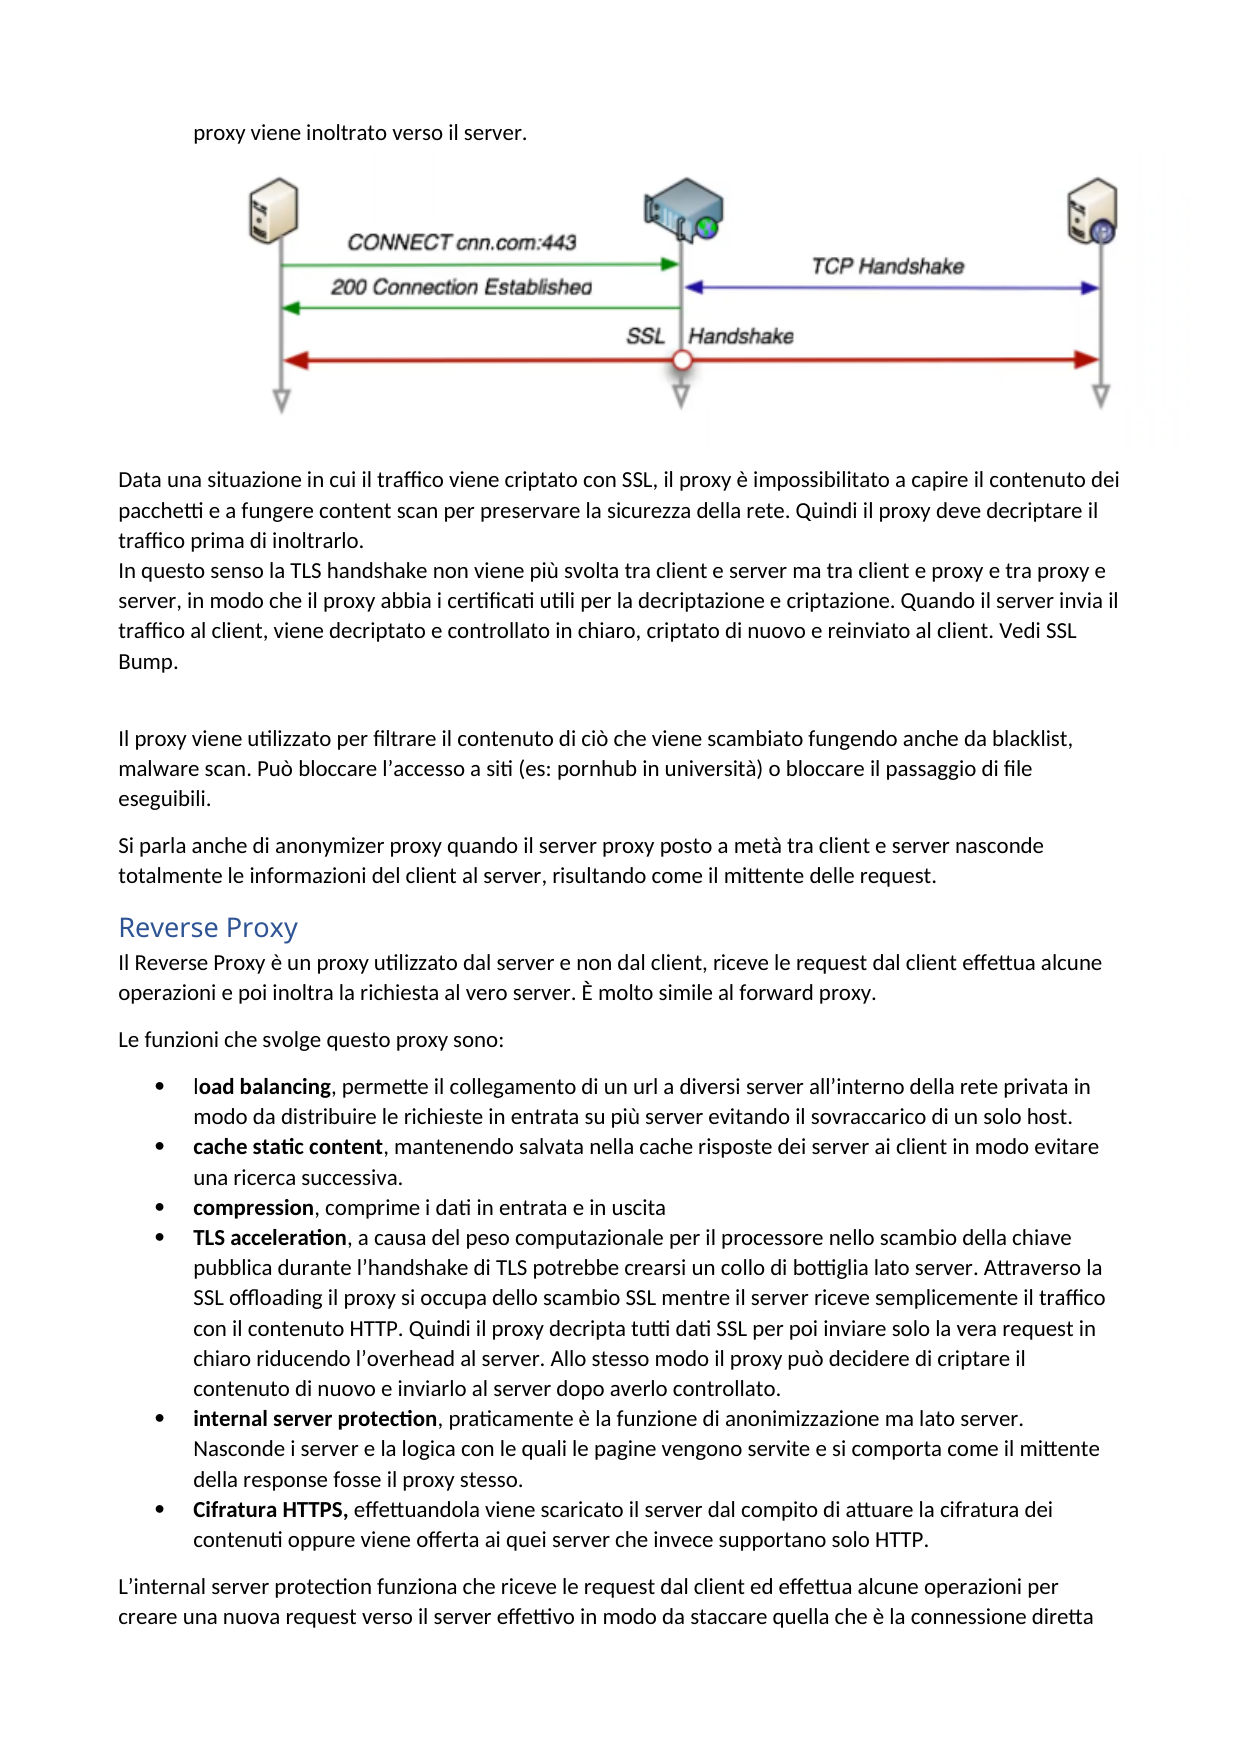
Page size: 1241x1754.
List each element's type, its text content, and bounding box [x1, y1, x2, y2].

text Le funzioni che svolge questo proxy sono: [118, 1025, 1122, 1053]
text Il Reverse Proxy è un proxy utilizzato dal server e non dal client, riceve le request dal client effettua alcune operazioni e poi inoltra la richiesta al vero server. È molto simile al forward proxy. [118, 948, 1122, 1006]
text Si parla anche di anonymizer proxy quando il server proxy posto a metà tra client e server nasconde totalmente le informazioni del client al server, risultando come il mittente delle request. [118, 831, 1122, 889]
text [118, 1572, 1122, 1630]
list load balancing, permette il collegamento di un url a diversi server all’interno della rete privata in modo da distribuire le richieste in entrata su più server evitando il sovraccarico di un solo host. [156, 1072, 1122, 1130]
list compression, comprime i dati in entrata e in uscita [156, 1193, 1122, 1221]
list cache static content, mantenendo salvata nella cache risposte dei server ai client in modo evitare una ricerca successiva. [156, 1132, 1122, 1191]
list Cifratura HTTPS, effettuandola viene scaricato il server dal compito di attuare la cifratura dei contenuti oppure viene offerta ai quei server che invece supportano solo HTTP. [156, 1495, 1122, 1553]
list internal server protection, praticamente è la funzione di anonimizzazione ma lato server. Nasconde i server e la logica con le quali le pagine vengono servite e si comporta come il mittente della response fosse il proxy stesso. [156, 1404, 1122, 1493]
picture [193, 148, 1191, 447]
text Il proxy viene utilizzato per filtrare il contenuto di ciò che viene scambiato fungendo anche da blacklist, malware scan. Può bloccare l’accesso a siti (es: pornhub in università) o bloccare il passaggio di file eseguibili. [118, 694, 1122, 812]
text Data una situazione in cui il traffico viene criptato con SSL, il proxy è impossibilitato a capire il contenuto dei pacchetti e a fungere content scan per preservare la sicurezza della rete. Quindi il proxy deve decriptare il traffico prima di inoltrarlo. In questo senso la TLS handshake non viene più svolta tra client e server ma tra client e proxy e tra proxy e server, in modo che il proxy abbia i certificati utili per la decriptazione e criptazione. Quando il server invia il traffico al client, viene decriptato e controllato in chiaro, criptato di nuovo e reinviato al client. Vedi SSL Bump. [118, 466, 1122, 675]
subtitle Reverse Proxy [118, 908, 1122, 945]
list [156, 118, 1122, 447]
list TLS acceleration, a causa del peso computazionale per il processore nello scambio della chiave pubblica durante l’handshake di TLS potrebbe crearsi un collo di bottiglia lato server. Attraverso la SSL offloading il proxy si occupa dello scambio SSL mentre il server riceve semplicemente il traffico con il contenuto HTTP. Quindi il proxy decripta tutti dati SSL per poi inviare solo la vera request in chiaro riducendo l’overhead al server. Allo stesso modo il proxy può decidere di criptare il contenuto di nuovo e inviarlo al server dopo averlo controllato. [156, 1223, 1122, 1402]
